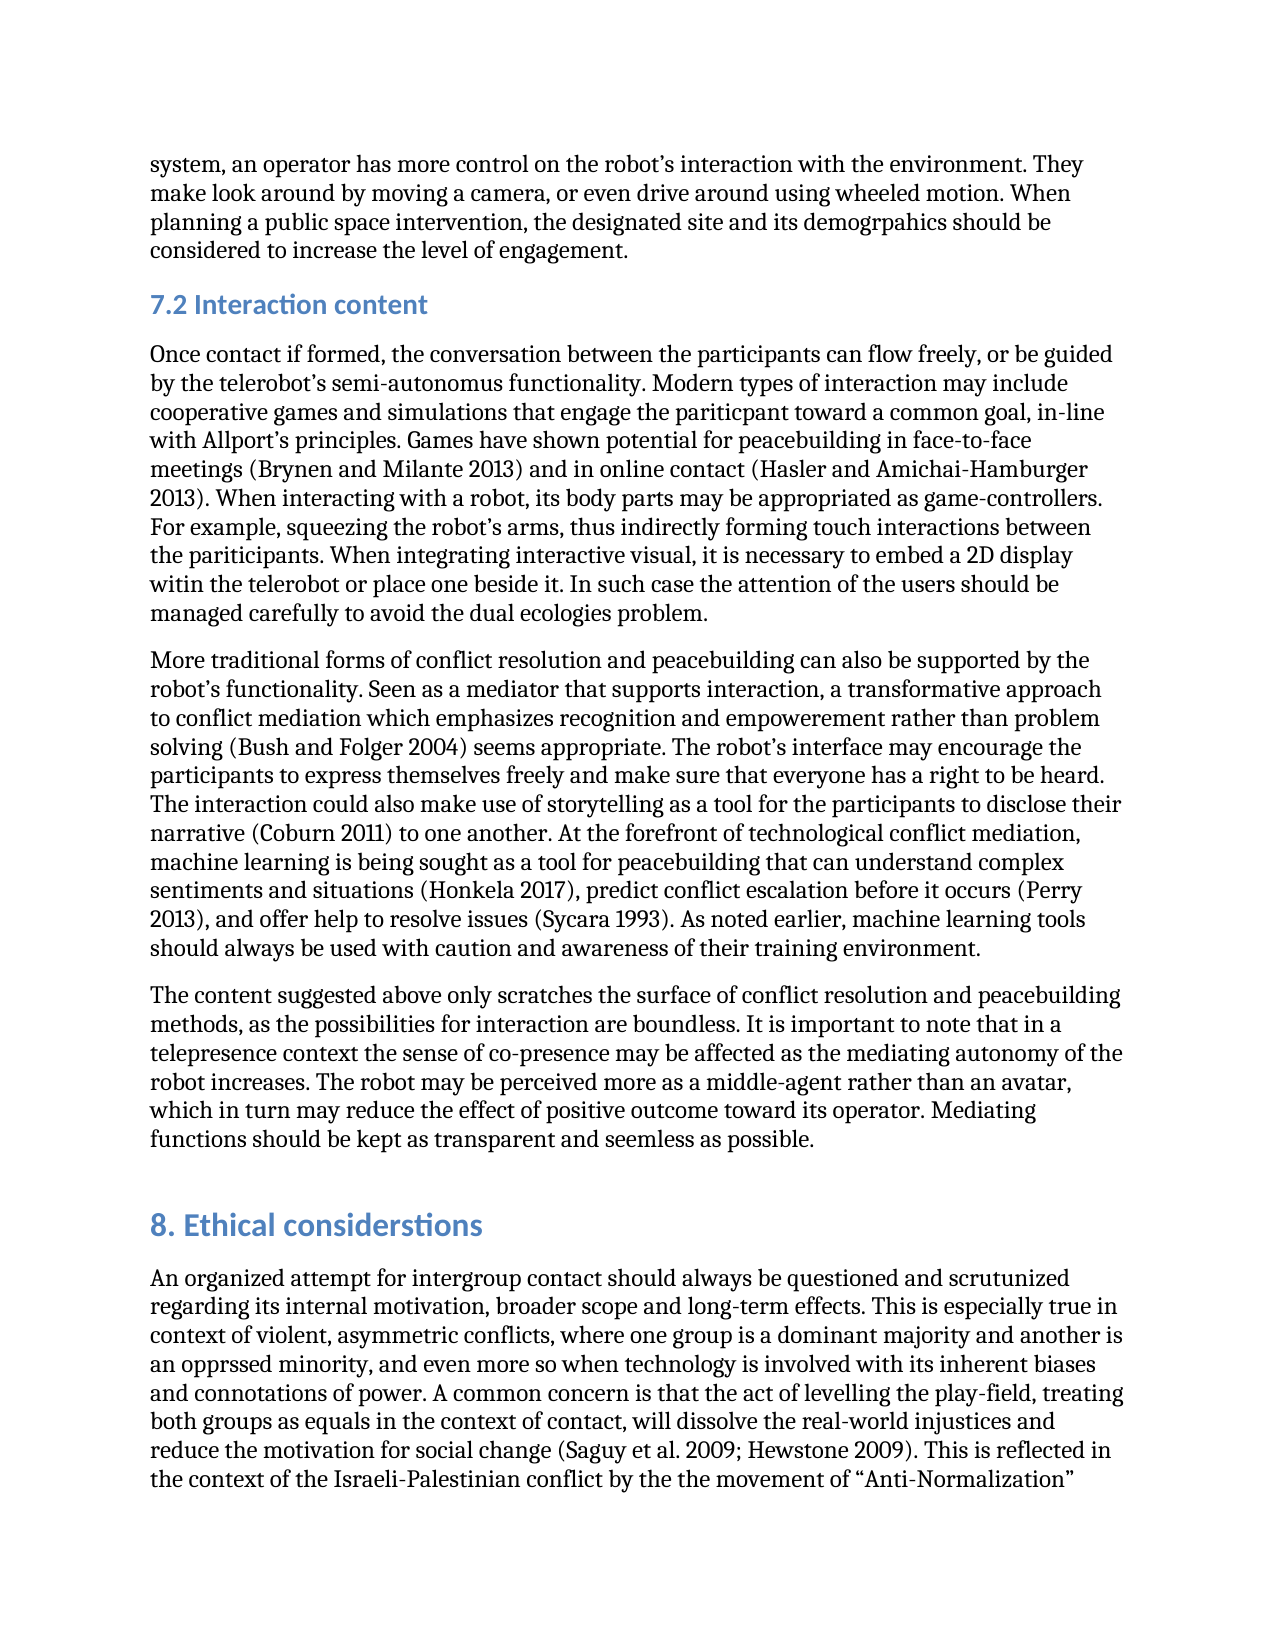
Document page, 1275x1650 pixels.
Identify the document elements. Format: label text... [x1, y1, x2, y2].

text Once contact if formed, the conversation between the participants can flow freely, or be guided by the telerobot’s semi-autonomus functionality. Modern types of interaction may include cooperative games and simulations that engage the pariticpant toward a common goal, in-line with Allport’s principles. Games have shown potential for peacebuilding in face-to-face meetings (Brynen and Milante 2013) and in online contact (Hasler and Amichai-Hamburger 2013). When interacting with a robot, its body parts may be appropriated as game-controllers. For example, squeezing the robot’s arms, thus indirectly forming touch interactions between the pariticipants. When integrating interactive visual, it is necessary to embed a 2D display witin the telerobot or place one beside it. In such case the attention of the users should be managed carefully to avoid the dual ecologies problem. [150, 340, 1125, 628]
text The content suggested above only scratches the surface of conflict resolution and peacebuilding methods, as the possibilities for interaction are boundless. It is important to note that in a telepresence context the sense of co-presence may be affected as the mediating autonomy of the robot increases. The robot may be perceived more as a middle-agent rather than an avatar, which in turn may reduce the effect of positive outcome toward its operator. Mediating functions should be kept as transparent and seemless as possible. [150, 981, 1125, 1154]
subtitle 8. Ethical considerstions [150, 1204, 1125, 1245]
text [150, 150, 1125, 265]
subtitle 7.2 Interaction content [150, 286, 1125, 321]
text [150, 1263, 1125, 1493]
text More traditional forms of conflict resolution and peacebuilding can also be supported by the robot’s functionality. Seen as a mediator that supports interaction, a transformative approach to conflict mediation which emphasizes recognition and empowerement rather than problem solving (Bush and Folger 2004) seems appropriate. The robot’s interface may encourage the participants to express themselves freely and make sure that everyone has a right to be heard. The interaction could also make use of storytelling as a tool for the participants to disclose their narrative (Coburn 2011) to one another. At the forefront of technological conflict mediation, machine learning is being sought as a tool for peacebuilding that can understand complex sentiments and situations (Honkela 2017), predict conflict escalation before it occurs (Perry 2013), and offer help to resolve issues (Sycara 1993). As noted earlier, machine learning tools should always be used with caution and awareness of their training environment. [150, 646, 1125, 963]
